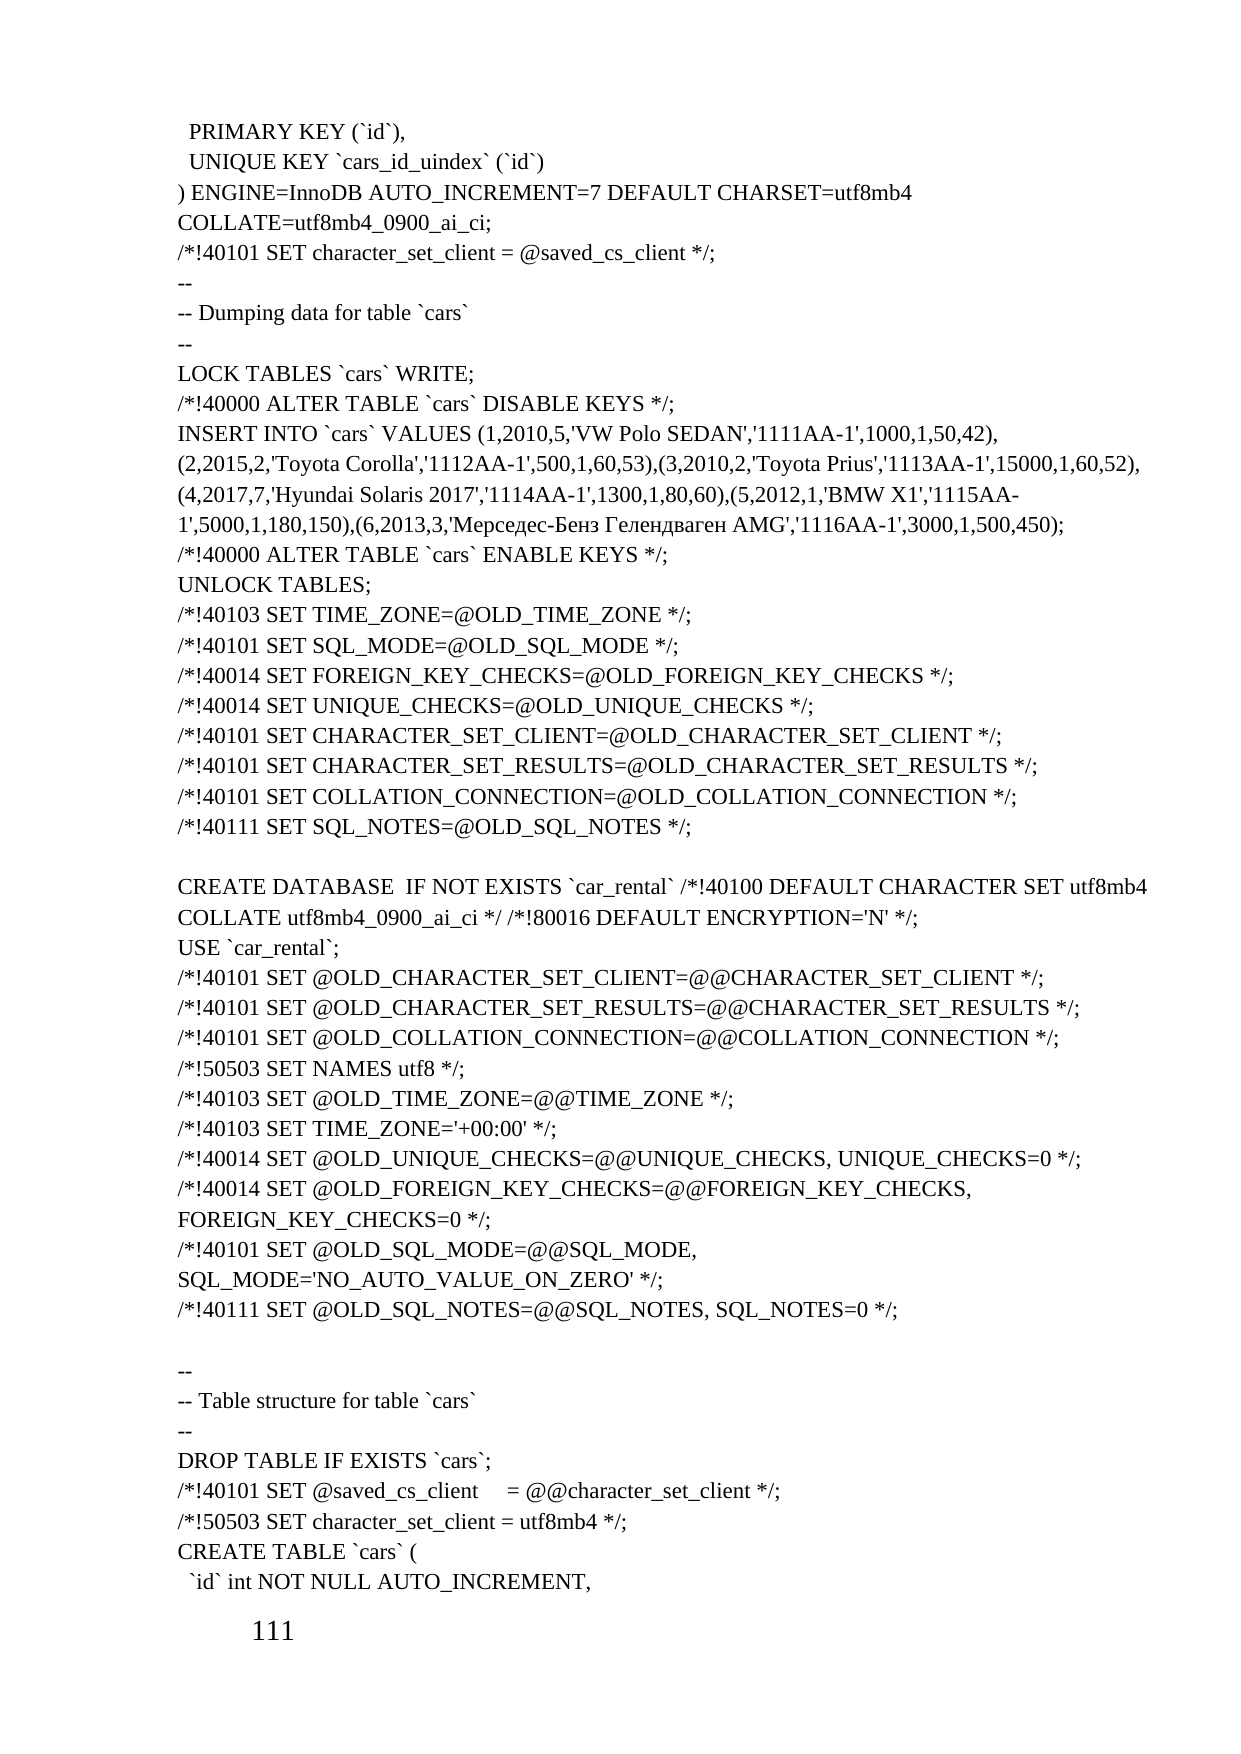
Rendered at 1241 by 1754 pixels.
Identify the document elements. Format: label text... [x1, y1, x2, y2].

text /*!50503 SET NAMES utf8 */; [177, 1054, 1152, 1081]
text /*!40014 SET FOREIGN_KEY_CHECKS=@OLD_FOREIGN_KEY_CHECKS */; [177, 662, 1152, 688]
text USE `car_rental`; [177, 934, 1152, 960]
text /*!40101 SET @OLD_CHARACTER_SET_CLIENT=@@CHARACTER_SET_CLIENT */; [177, 964, 1152, 990]
text /*!40111 SET @OLD_SQL_NOTES=@@SQL_NOTES, SQL_NOTES=0 */; [177, 1296, 1152, 1323]
text /*!40101 SET SQL_MODE=@OLD_SQL_MODE */; [177, 632, 1152, 658]
text /*!40101 SET COLLATION_CONNECTION=@OLD_COLLATION_CONNECTION */; [177, 783, 1152, 809]
text /*!40101 SET @OLD_COLLATION_CONNECTION=@@COLLATION_CONNECTION */; [177, 1024, 1152, 1051]
text /*!40014 SET UNIQUE_CHECKS=@OLD_UNIQUE_CHECKS */; [177, 692, 1152, 718]
text PRIMARY KEY (`id`), [177, 118, 1152, 144]
text /*!40014 SET @OLD_UNIQUE_CHECKS=@@UNIQUE_CHECKS, UNIQUE_CHECKS=0 */; [177, 1145, 1152, 1172]
text /*!40101 SET @OLD_CHARACTER_SET_RESULTS=@@CHARACTER_SET_RESULTS */; [177, 994, 1152, 1021]
text /*!40014 SET @OLD_FOREIGN_KEY_CHECKS=@@FOREIGN_KEY_CHECKS, FOREIGN_KEY_CHECKS=0 */; [177, 1175, 1152, 1232]
text LOCK TABLES `cars` WRITE; [177, 360, 1152, 386]
text /*!40101 SET CHARACTER_SET_RESULTS=@OLD_CHARACTER_SET_RESULTS */; [177, 752, 1152, 779]
text UNIQUE KEY `cars_id_uindex` (`id`) [177, 148, 1152, 175]
text -- [177, 1357, 1152, 1383]
text /*!40000 ALTER TABLE `cars` ENABLE KEYS */; [177, 541, 1152, 567]
text -- [177, 1417, 1152, 1443]
text /*!50503 SET character_set_client = utf8mb4 */; [177, 1508, 1152, 1534]
text UNLOCK TABLES; [177, 571, 1152, 598]
text /*!40103 SET TIME_ZONE=@OLD_TIME_ZONE */; [177, 601, 1152, 628]
text /*!40103 SET TIME_ZONE='+00:00' */; [177, 1115, 1152, 1141]
text -- Dumping data for table `cars` [177, 299, 1152, 326]
text INSERT INTO `cars` VALUES (1,2010,5,'VW Polo SEDAN','1111AA-1',1000,1,50,42),(2,2015,2,'Toyota Corolla','1112AA-1',500,1,60,53),(3,2010,2,'Toyota Prius','1113AA-1',15000,1,60,52),(4,2017,7,'Hyundai Solaris 2017','1114AA-1',1300,1,80,60),(5,2012,1,'BMW Х1','1115AA-1',5000,1,180,150),(6,2013,3,'Мерседес-Бенз Гелендваген AMG','1116AA-1',3000,1,500,450); [177, 420, 1152, 537]
text `id` int NOT NULL AUTO_INCREMENT, [177, 1568, 1152, 1594]
text /*!40101 SET character_set_client = @saved_cs_client */; [177, 239, 1152, 265]
text /*!40101 SET @OLD_SQL_MODE=@@SQL_MODE, SQL_MODE='NO_AUTO_VALUE_ON_ZERO' */; [177, 1236, 1152, 1292]
text -- Table structure for table `cars` [177, 1387, 1152, 1413]
text -- [177, 269, 1152, 296]
text -- [177, 329, 1152, 356]
text DROP TABLE IF EXISTS `cars`; [177, 1447, 1152, 1474]
text /*!40000 ALTER TABLE `cars` DISABLE KEYS */; [177, 390, 1152, 416]
text CREATE TABLE `cars` ( [177, 1538, 1152, 1564]
text /*!40101 SET @saved_cs_client = @@character_set_client */; [177, 1477, 1152, 1504]
text /*!40103 SET @OLD_TIME_ZONE=@@TIME_ZONE */; [177, 1085, 1152, 1111]
text CREATE DATABASE IF NOT EXISTS `car_rental` /*!40100 DEFAULT CHARACTER SET utf8mb4 COLLATE utf8mb4_0900_ai_ci */ /*!80016 DEFAULT ENCRYPTION='N' */; [177, 873, 1152, 930]
text ) ENGINE=InnoDB AUTO_INCREMENT=7 DEFAULT CHARSET=utf8mb4 COLLATE=utf8mb4_0900_ai_ci; [177, 178, 1152, 235]
text /*!40111 SET SQL_NOTES=@OLD_SQL_NOTES */; [177, 813, 1152, 839]
text /*!40101 SET CHARACTER_SET_CLIENT=@OLD_CHARACTER_SET_CLIENT */; [177, 722, 1152, 749]
